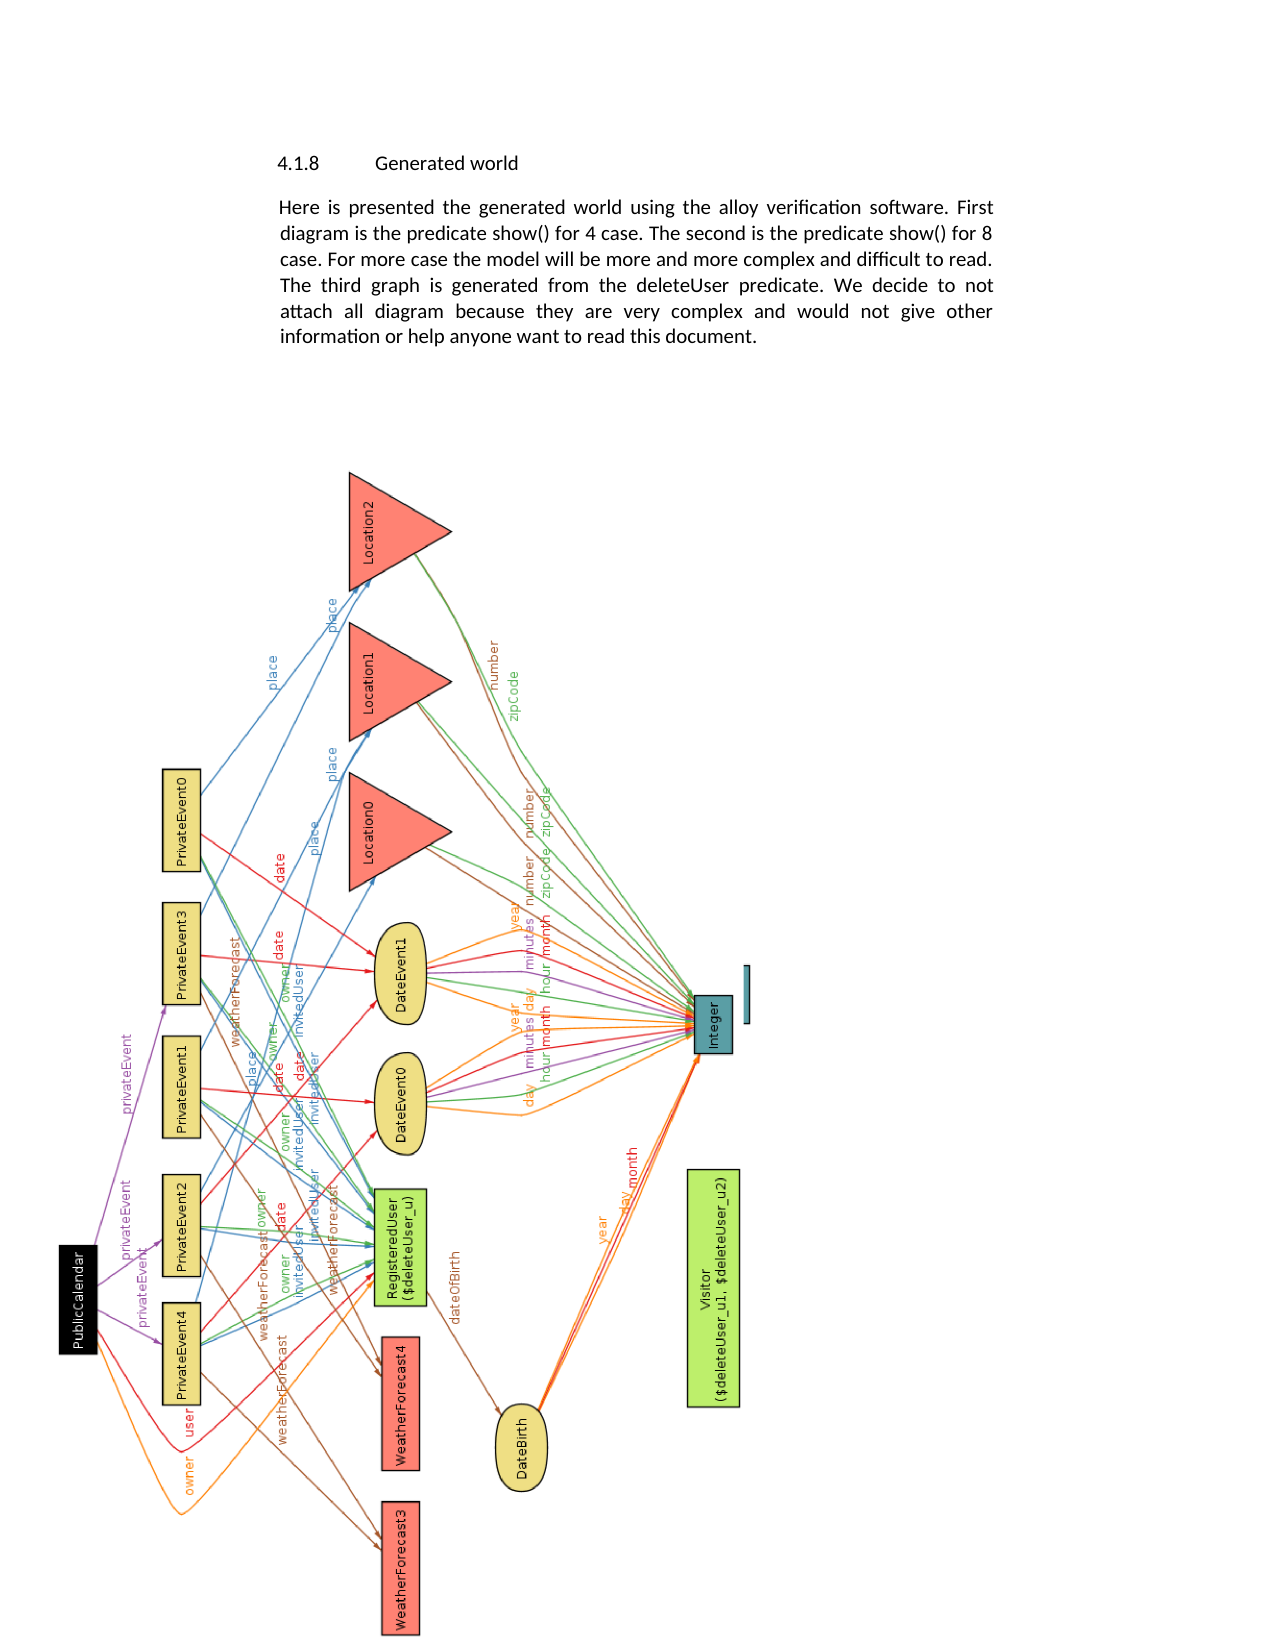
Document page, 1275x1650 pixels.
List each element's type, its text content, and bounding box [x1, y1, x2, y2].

text 4.1.8 Generated world [277, 150, 1127, 175]
picture [53, 441, 753, 1650]
text Here is presented the generated world using the alloy verification software. First diagram is the predicate show() for 4 case. The second is the predicate show() for 8 case. For more case the model will be more and more complex and difficult to read. The third graph is generated from the deleteUser predicate. We decide to not attach all diagram because they are very complex and would not give other information or help anyone want to read this document. [279, 194, 995, 349]
